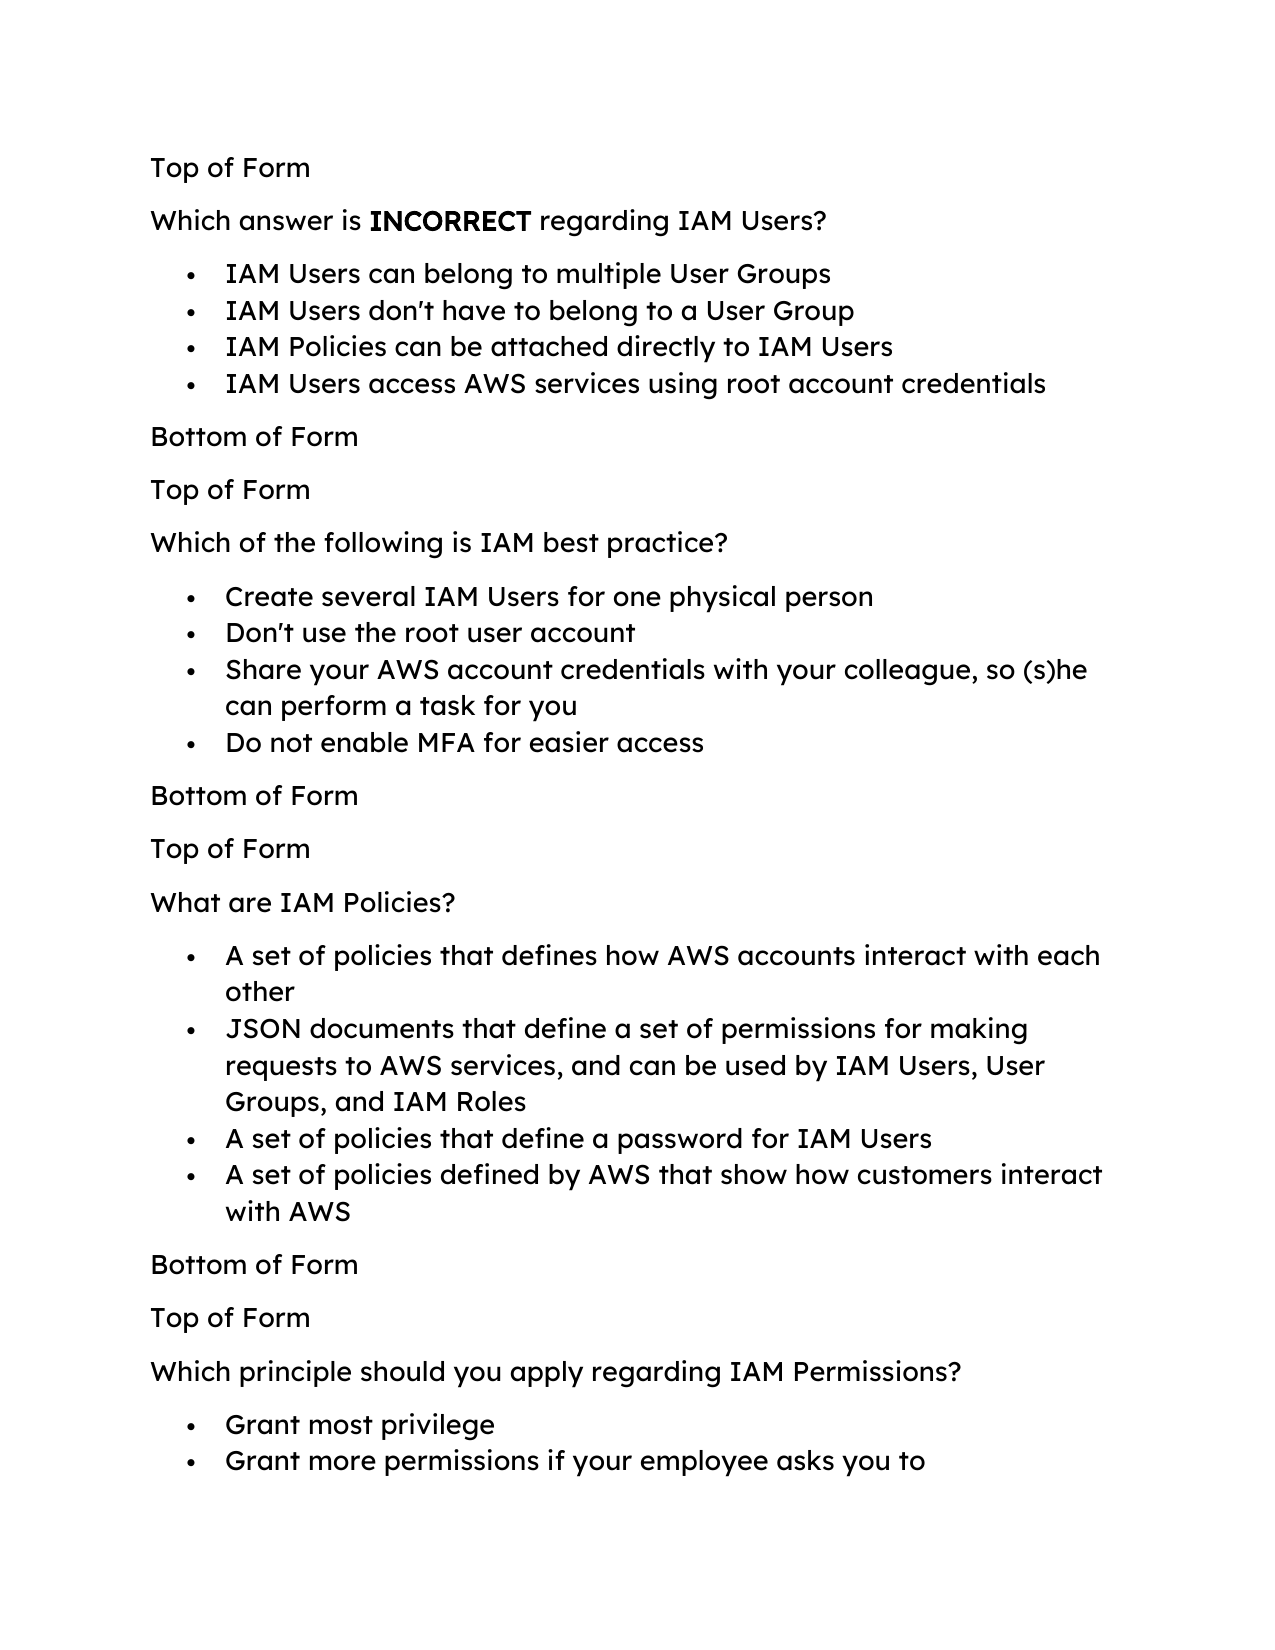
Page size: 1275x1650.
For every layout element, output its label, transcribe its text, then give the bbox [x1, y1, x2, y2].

text Top of Form [150, 150, 1125, 184]
text Which of the following is IAM best practice? [150, 526, 1125, 560]
text What are IAM Policies? [150, 885, 1125, 919]
list Share your AWS account credentials with your colleague, so (s)he can perform a task for you [187, 652, 1125, 723]
list IAM Users access AWS services using root account credentials [187, 366, 1125, 400]
list IAM Users don't have to belong to a User Group [187, 293, 1125, 327]
text Bottom of Form [150, 419, 1125, 453]
list Do not enable MFA for easier access [187, 725, 1125, 759]
text Top of Form [150, 473, 1125, 506]
list Don't use the root user account [187, 616, 1125, 649]
list IAM Users can belong to multiple User Groups [187, 256, 1125, 290]
list A set of policies that defines how AWS accounts interact with each other [187, 938, 1125, 1009]
list Create several IAM Users for one physical person [187, 579, 1125, 613]
text Bottom of Form [150, 778, 1125, 812]
text Bottom of Form [150, 1247, 1125, 1281]
list A set of policies that define a password for IAM Users [187, 1121, 1125, 1155]
list Grant more permissions if your employee asks you to [187, 1444, 1125, 1477]
text Top of Form [150, 1301, 1125, 1334]
list Grant most privilege [187, 1407, 1125, 1441]
list JSON documents that define a set of permissions for making requests to AWS services, and can be used by IAM Users, User Groups, and IAM Roles [187, 1011, 1125, 1118]
text Which principle should you apply regarding IAM Permissions? [150, 1354, 1125, 1388]
list A set of policies defined by AWS that show how customers interact with AWS [187, 1158, 1125, 1228]
text Top of Form [150, 832, 1125, 866]
text Which answer is INCORRECT regarding IAM Users? [150, 203, 1125, 237]
list IAM Policies can be attached directly to IAM Users [187, 329, 1125, 363]
